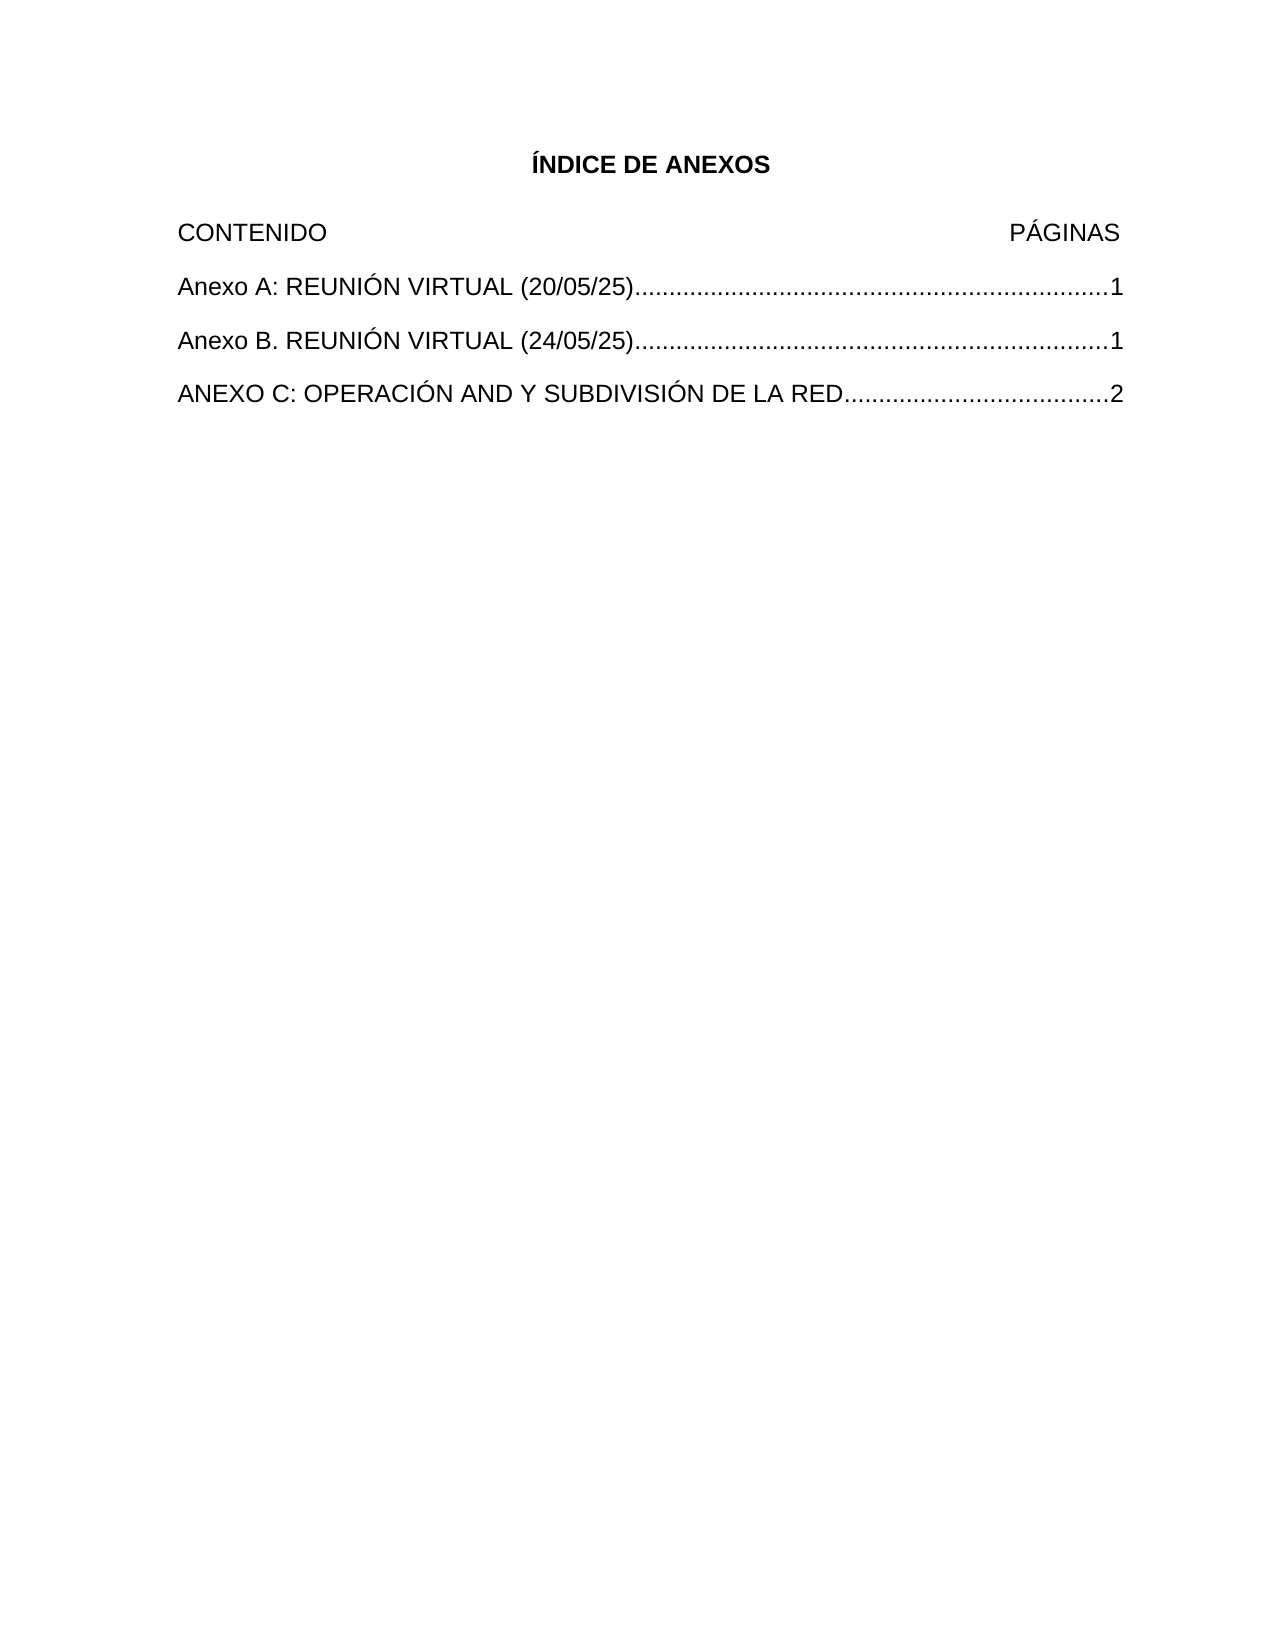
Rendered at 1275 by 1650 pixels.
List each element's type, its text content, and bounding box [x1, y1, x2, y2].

text Anexo A: REUNIÓN VIRTUAL (20/05/25) 1 [177, 272, 1125, 301]
text ANEXO C: OPERACIÓN AND Y SUBDIVISIÓN DE LA RED 2 [177, 379, 1125, 408]
text Anexo B. REUNIÓN VIRTUAL (24/05/25) 1 [177, 326, 1125, 354]
text CONTENIDO PÁGINAS [177, 218, 1125, 247]
text ÍNDICE DE ANEXOS [177, 150, 1125, 179]
